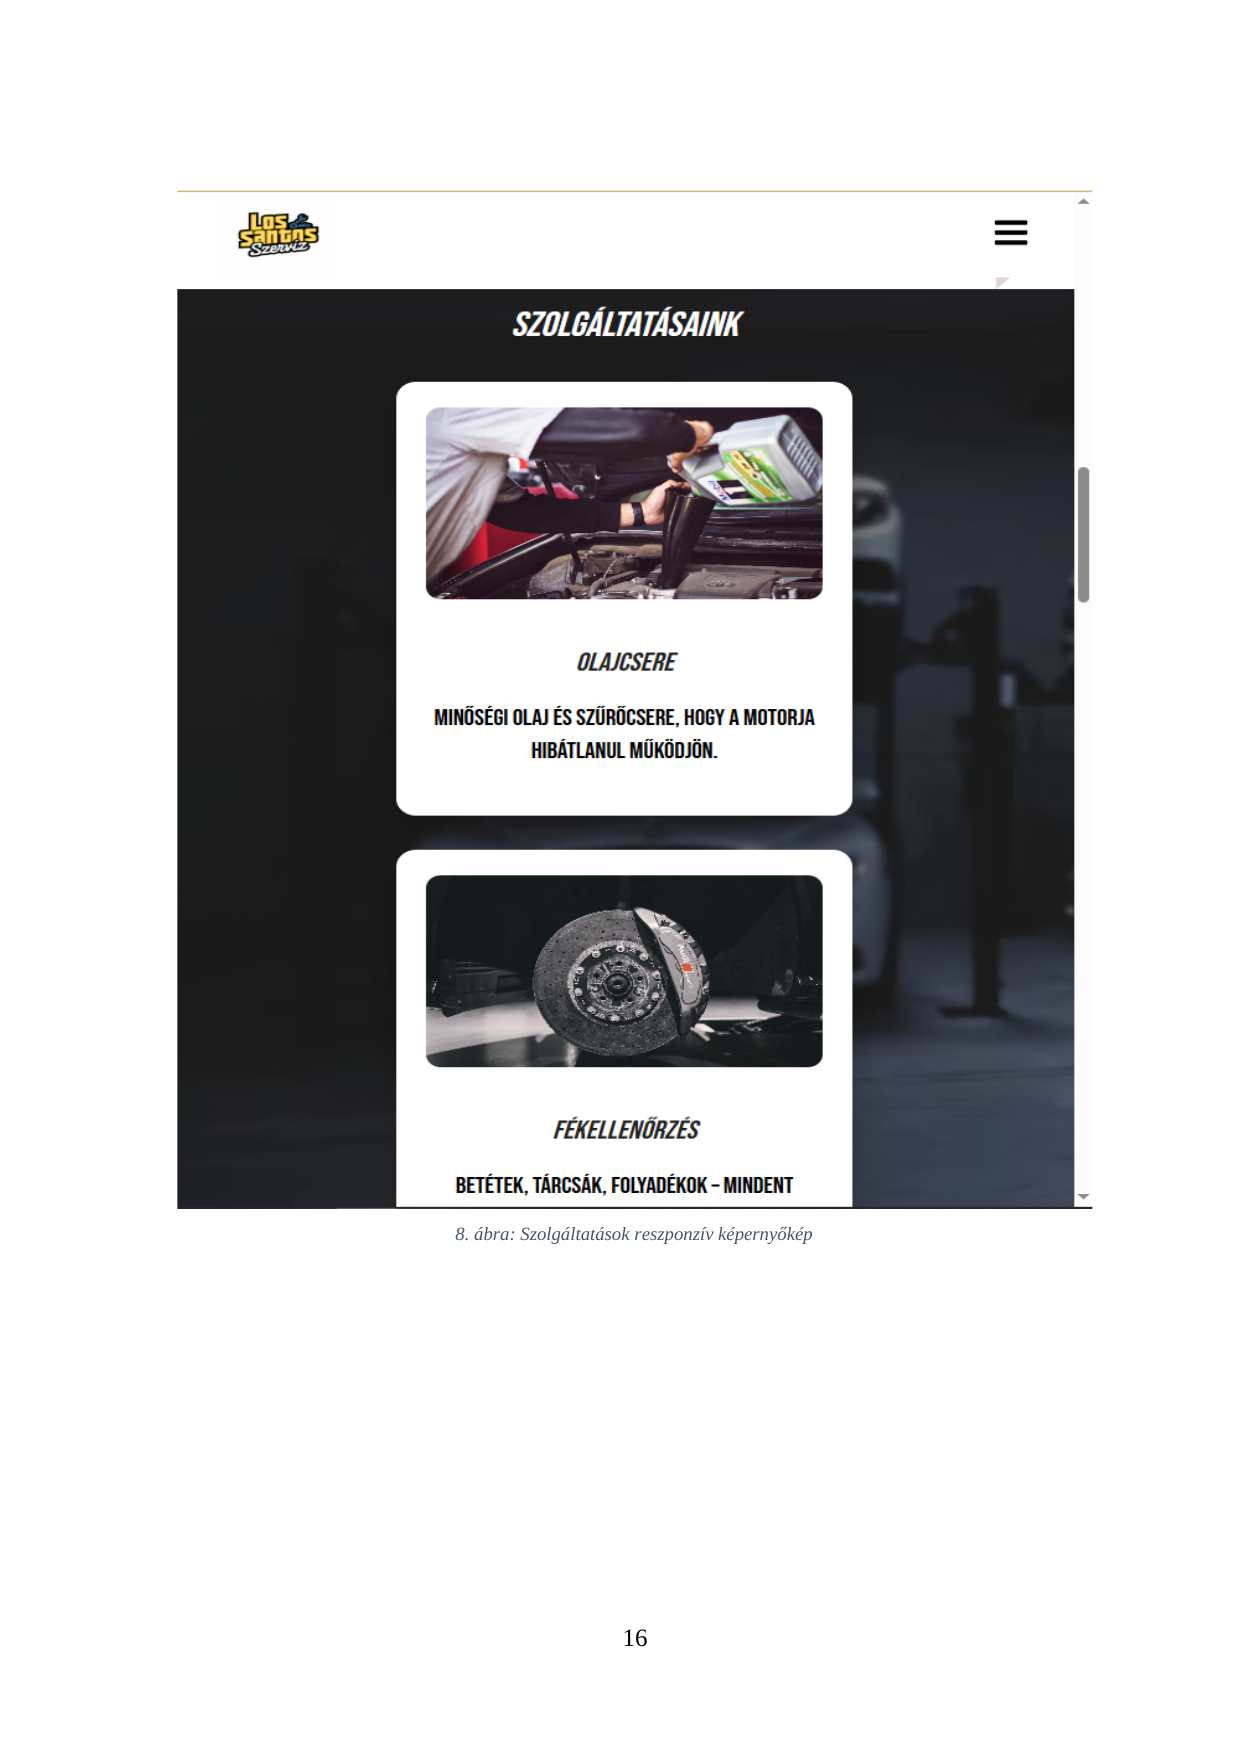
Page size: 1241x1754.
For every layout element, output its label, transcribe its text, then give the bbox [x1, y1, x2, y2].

picture [177, 190, 1093, 1209]
